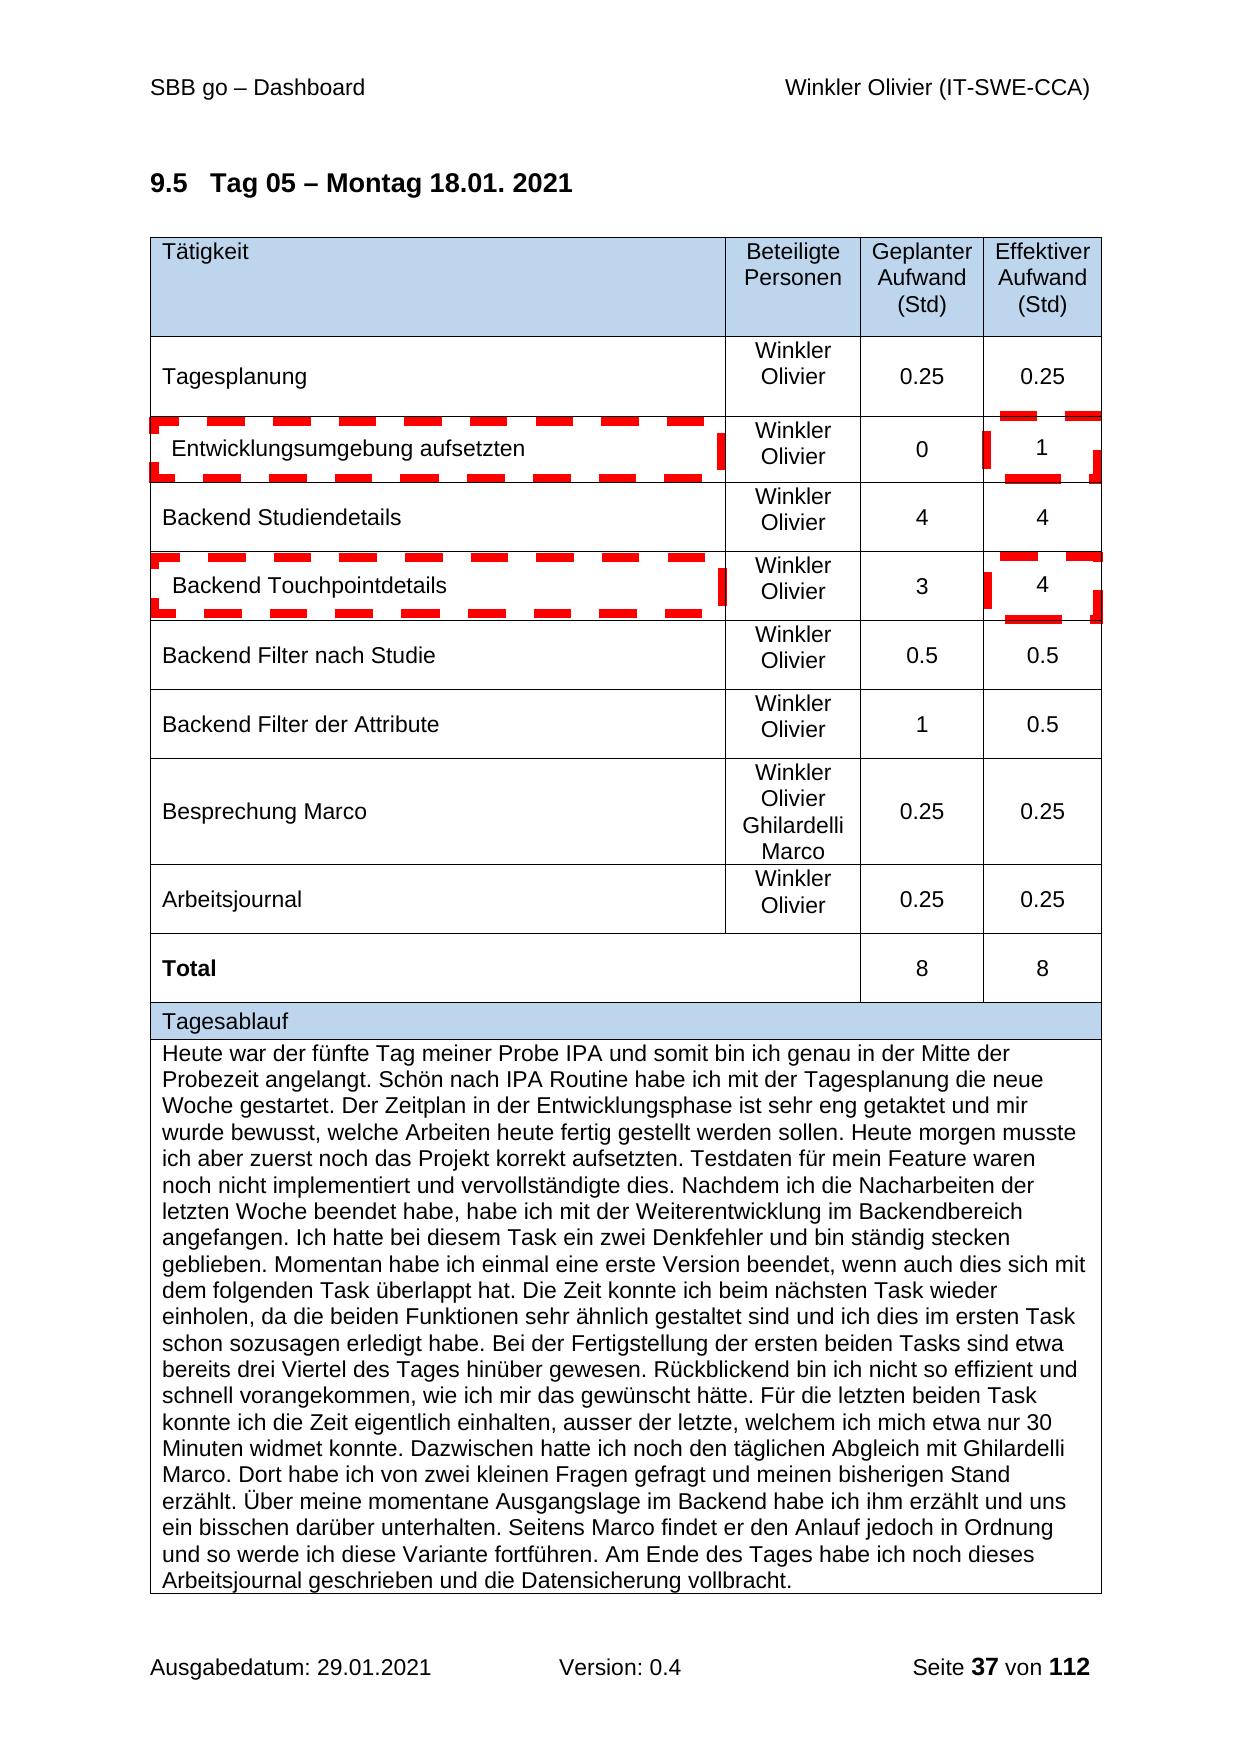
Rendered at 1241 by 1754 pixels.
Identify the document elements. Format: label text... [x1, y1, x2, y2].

table_cell 3 [861, 552, 983, 620]
table_cell 8 [984, 934, 1101, 1002]
table_cell Winkler Olivier [726, 337, 860, 416]
table_cell 0.5 [861, 621, 983, 689]
table_cell 4 [984, 483, 1101, 551]
table_header Beteiligte Personen [726, 238, 860, 336]
table_cell Total [151, 934, 860, 1002]
table_cell Tagesplanung [151, 337, 725, 416]
table_cell [151, 552, 725, 620]
table_cell 0.25 [984, 759, 1101, 864]
table_cell 0.5 [984, 621, 1101, 689]
table_cell Winkler Olivier [726, 417, 860, 482]
table_cell Winkler Olivier Ghilardelli Marco [726, 759, 860, 864]
table_cell Backend Filter der Attribute [151, 690, 725, 758]
table_header Effektiver Aufwand (Std) [984, 238, 1101, 336]
table_header Tätigkeit [151, 238, 725, 336]
table_cell Backend Filter nach Studie [151, 621, 725, 689]
table_cell Tagesablauf [151, 1003, 1101, 1039]
table_cell Arbeitsjournal [151, 865, 725, 933]
table_cell 0.25 [984, 865, 1101, 933]
table_cell [984, 552, 1101, 620]
table_cell Winkler Olivier [726, 690, 860, 758]
table_cell 0.25 [861, 759, 983, 864]
table_header Geplanter Aufwand (Std) [861, 238, 983, 336]
table_cell 4 [861, 483, 983, 551]
table_cell Winkler Olivier [726, 483, 860, 551]
table_cell [984, 417, 1101, 482]
table_cell Backend Studiendetails [151, 483, 725, 551]
table_cell Besprechung Marco [151, 759, 725, 864]
table_cell 0.25 [984, 337, 1101, 416]
subtitle Tag 05 – Montag 18.01. 2021 [150, 167, 1090, 198]
table_cell 0.25 [861, 865, 983, 933]
table_cell Winkler Olivier [726, 621, 860, 689]
table_cell 0.5 [984, 690, 1101, 758]
table_cell Heute war der fünfte Tag meiner Probe IPA und somit bin ich genau in der Mitte der Probezeit angelangt. Schön nach IPA Routine habe ich mit der Tagesplanung die neue Woche gestartet. Der Zeitplan in der Entwicklungsphase ist sehr eng getaktet und mir wurde bewusst, welche Arbeiten heute fertig gestellt werden sollen. Heute morgen musste ich aber zuerst noch das Projekt korrekt aufsetzten. Testdaten für mein Feature waren noch nicht implementiert und vervollständigte dies. Nachdem ich die Nacharbeiten der letzten Woche beendet habe, habe ich mit der Weiterentwicklung im Backendbereich angefangen. Ich hatte bei diesem Task ein zwei Denkfehler und bin ständig stecken geblieben. Momentan habe ich einmal eine erste Version beendet, wenn auch dies sich mit dem folgenden Task überlappt hat. Die Zeit konnte ich beim nächsten Task wieder einholen, da die beiden Funktionen sehr ähnlich gestaltet sind und ich dies im ersten Task schon sozusagen erledigt habe. Bei der Fertigstellung der ersten beiden Tasks sind etwa bereits drei Viertel des Tages hinüber gewesen. Rückblickend bin ich nicht so effizient und schnell vorangekommen, wie ich mir das gewünscht hätte. Für die letzten beiden Task konnte ich die Zeit eigentlich einhalten, ausser der letzte, welchem ich mich etwa nur 30 Minuten widmet konnte. Dazwischen hatte ich noch den täglichen Abgleich mit Ghilardelli Marco. Dort habe ich von zwei kleinen Fragen gefragt und meinen bisherigen Stand erzählt. Über meine momentane Ausgangslage im Backend habe ich ihm erzählt und uns ein bisschen darüber unterhalten. Seitens Marco findet er den Anlauf jedoch in Ordnung und so werde ich diese Variante fortführen. Am Ende des Tages habe ich noch dieses Arbeitsjournal geschrieben und die Datensicherung vollbracht. [151, 1040, 1101, 1593]
table_cell 1 [861, 690, 983, 758]
table_cell Winkler Olivier [726, 552, 860, 620]
table_cell 0.25 [861, 337, 983, 416]
table_cell Winkler Olivier [726, 865, 860, 933]
table_cell 8 [861, 934, 983, 1002]
table_cell [151, 417, 725, 482]
table_cell 0 [861, 417, 983, 482]
